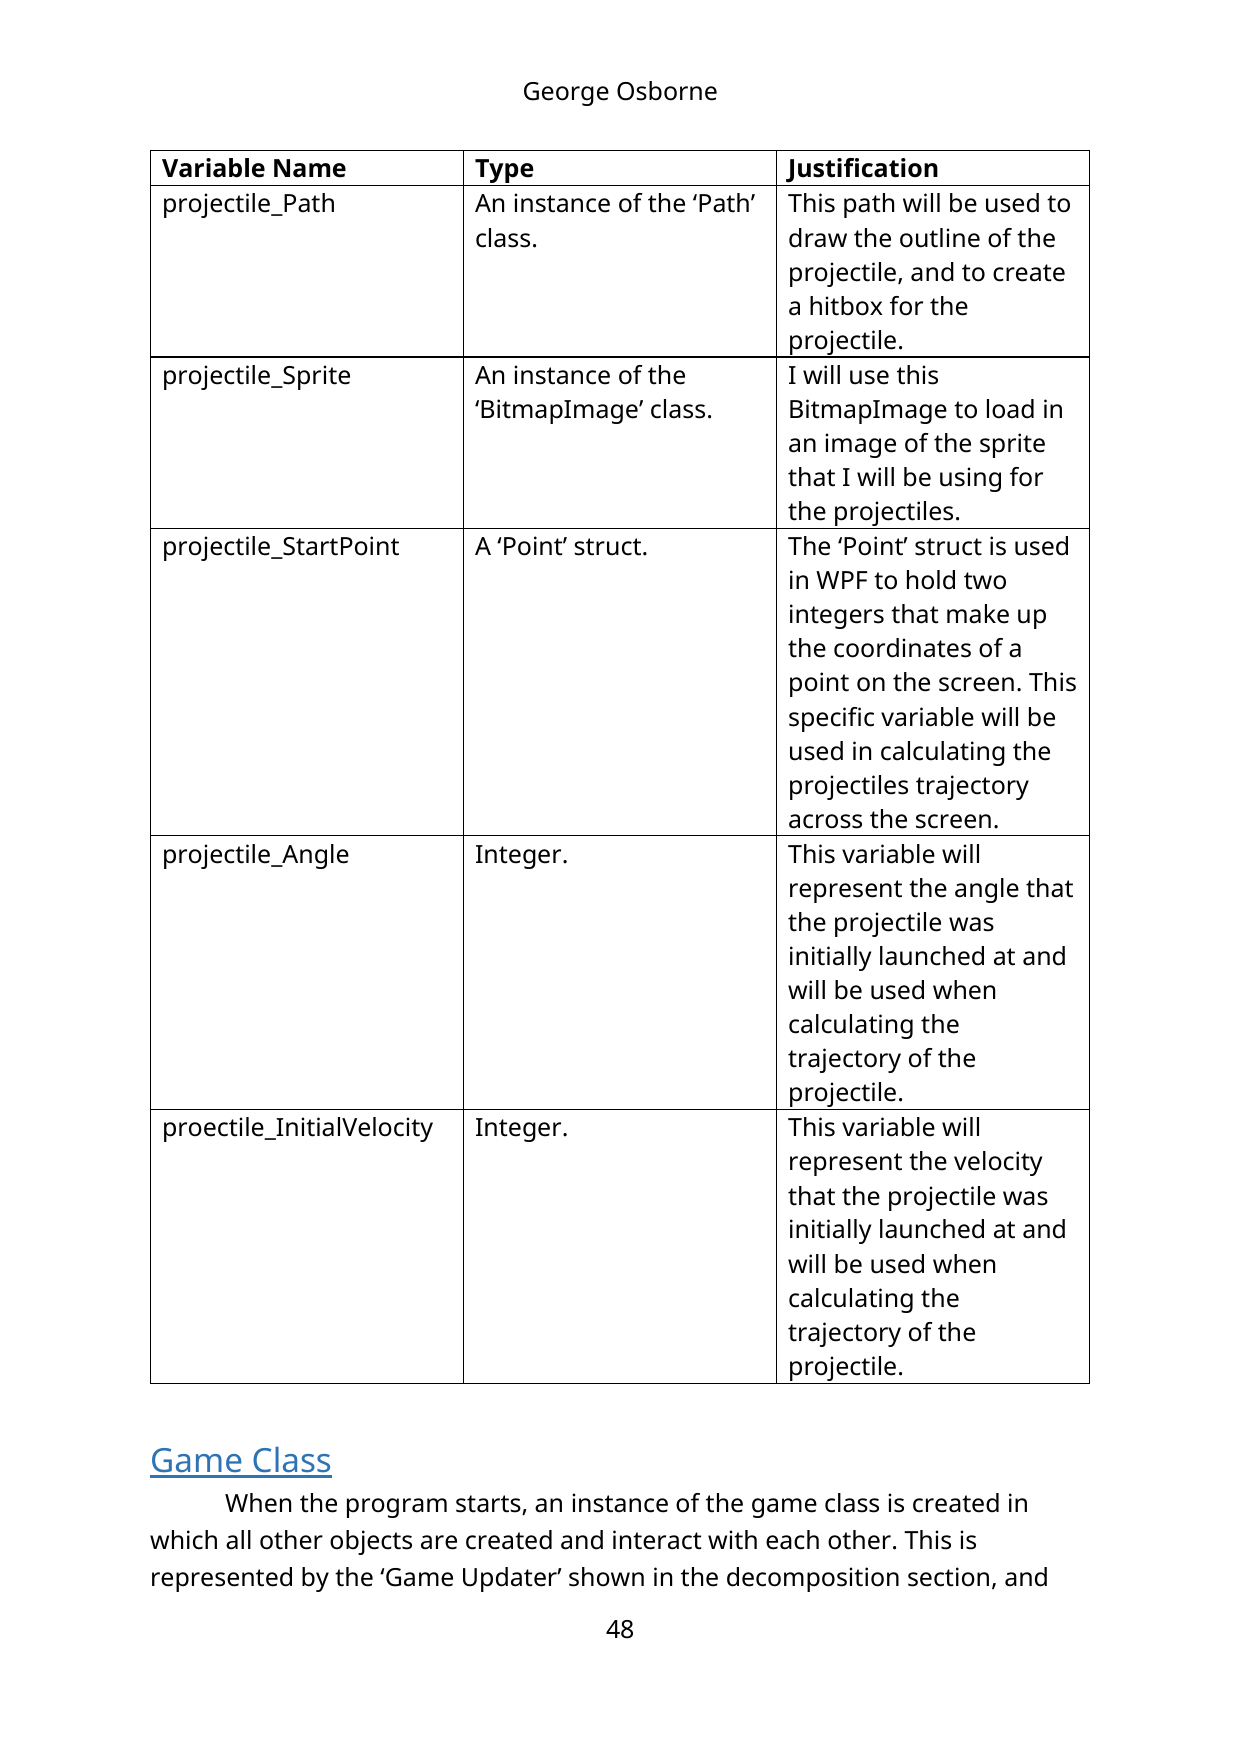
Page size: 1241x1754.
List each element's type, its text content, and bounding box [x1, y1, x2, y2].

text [150, 1486, 1090, 1593]
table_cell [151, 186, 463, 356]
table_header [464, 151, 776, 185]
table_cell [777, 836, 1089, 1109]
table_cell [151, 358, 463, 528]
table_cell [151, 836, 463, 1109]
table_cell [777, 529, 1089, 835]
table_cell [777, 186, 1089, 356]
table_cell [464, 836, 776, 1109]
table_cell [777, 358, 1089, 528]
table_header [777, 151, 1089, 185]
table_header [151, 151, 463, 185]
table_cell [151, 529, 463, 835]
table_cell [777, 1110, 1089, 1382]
subtitle Game Class [150, 1437, 1090, 1482]
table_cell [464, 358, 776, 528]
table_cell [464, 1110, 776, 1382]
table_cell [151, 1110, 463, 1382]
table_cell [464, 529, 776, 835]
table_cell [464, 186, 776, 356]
